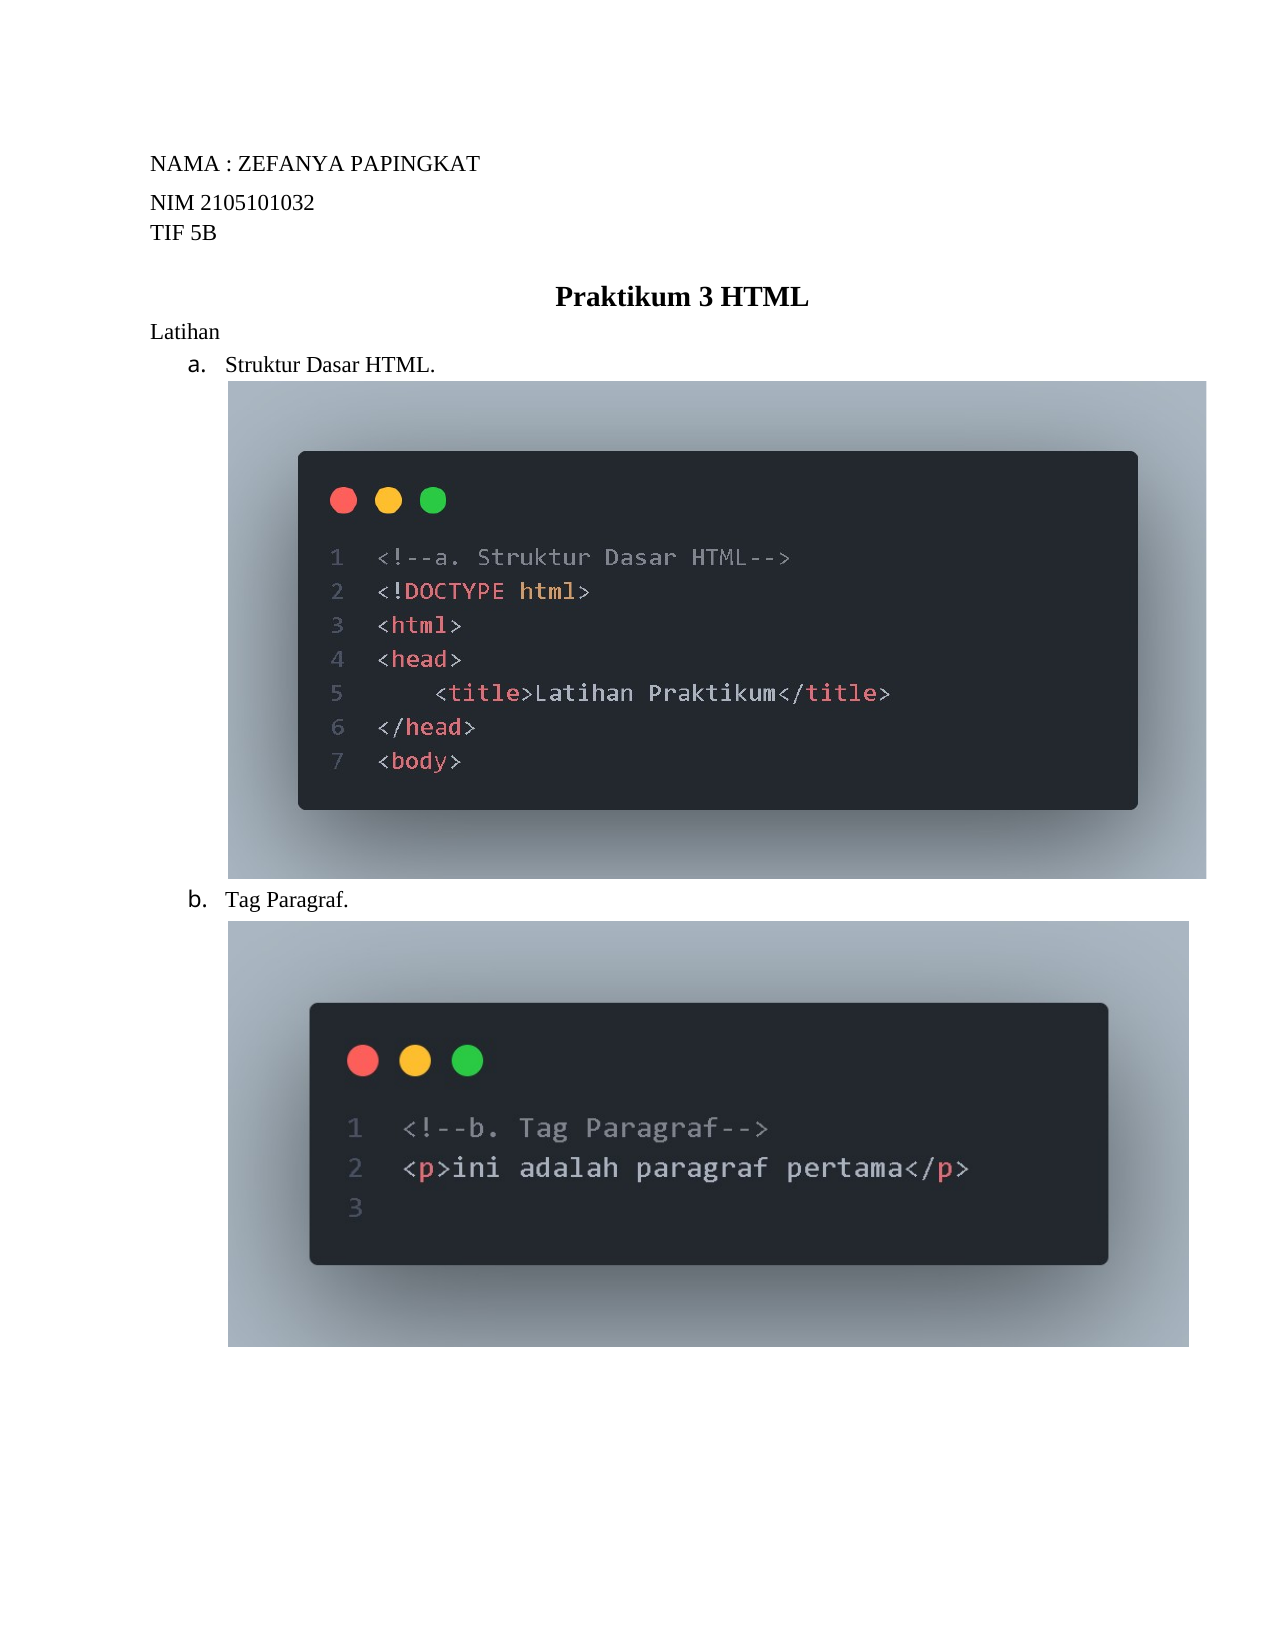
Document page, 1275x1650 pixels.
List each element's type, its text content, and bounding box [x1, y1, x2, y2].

subtitle Praktikum 3 HTML [150, 279, 1214, 313]
list Struktur Dasar HTML. [187, 348, 1214, 379]
text NAMA : ZEFANYA PAPINGKAT [150, 150, 579, 176]
text TIF 5B [150, 219, 1214, 245]
text NIM 2105101032 [150, 188, 579, 215]
picture [228, 921, 1189, 1347]
text Latihan [150, 318, 1214, 344]
picture [228, 381, 1207, 879]
